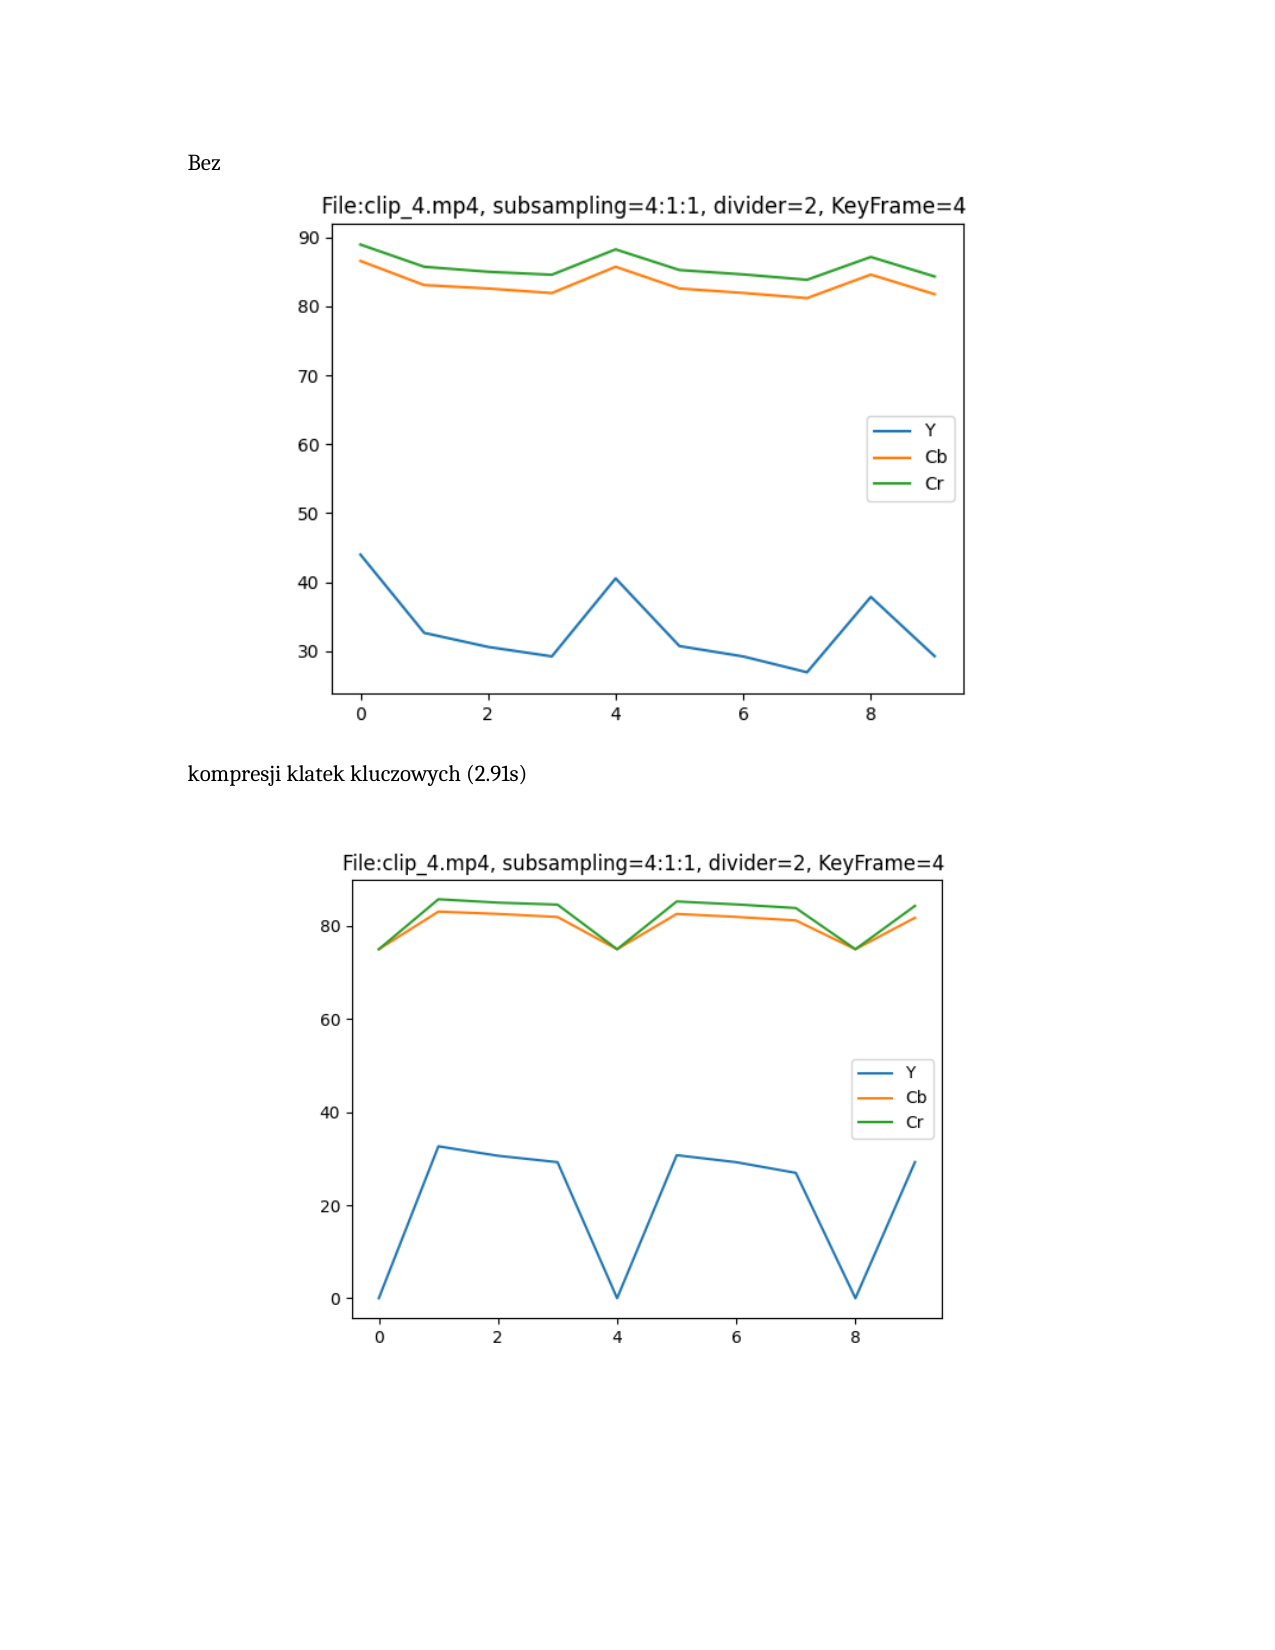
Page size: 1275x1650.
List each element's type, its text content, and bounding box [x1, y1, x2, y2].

picture [230, 150, 1045, 761]
picture [257, 811, 1018, 1381]
